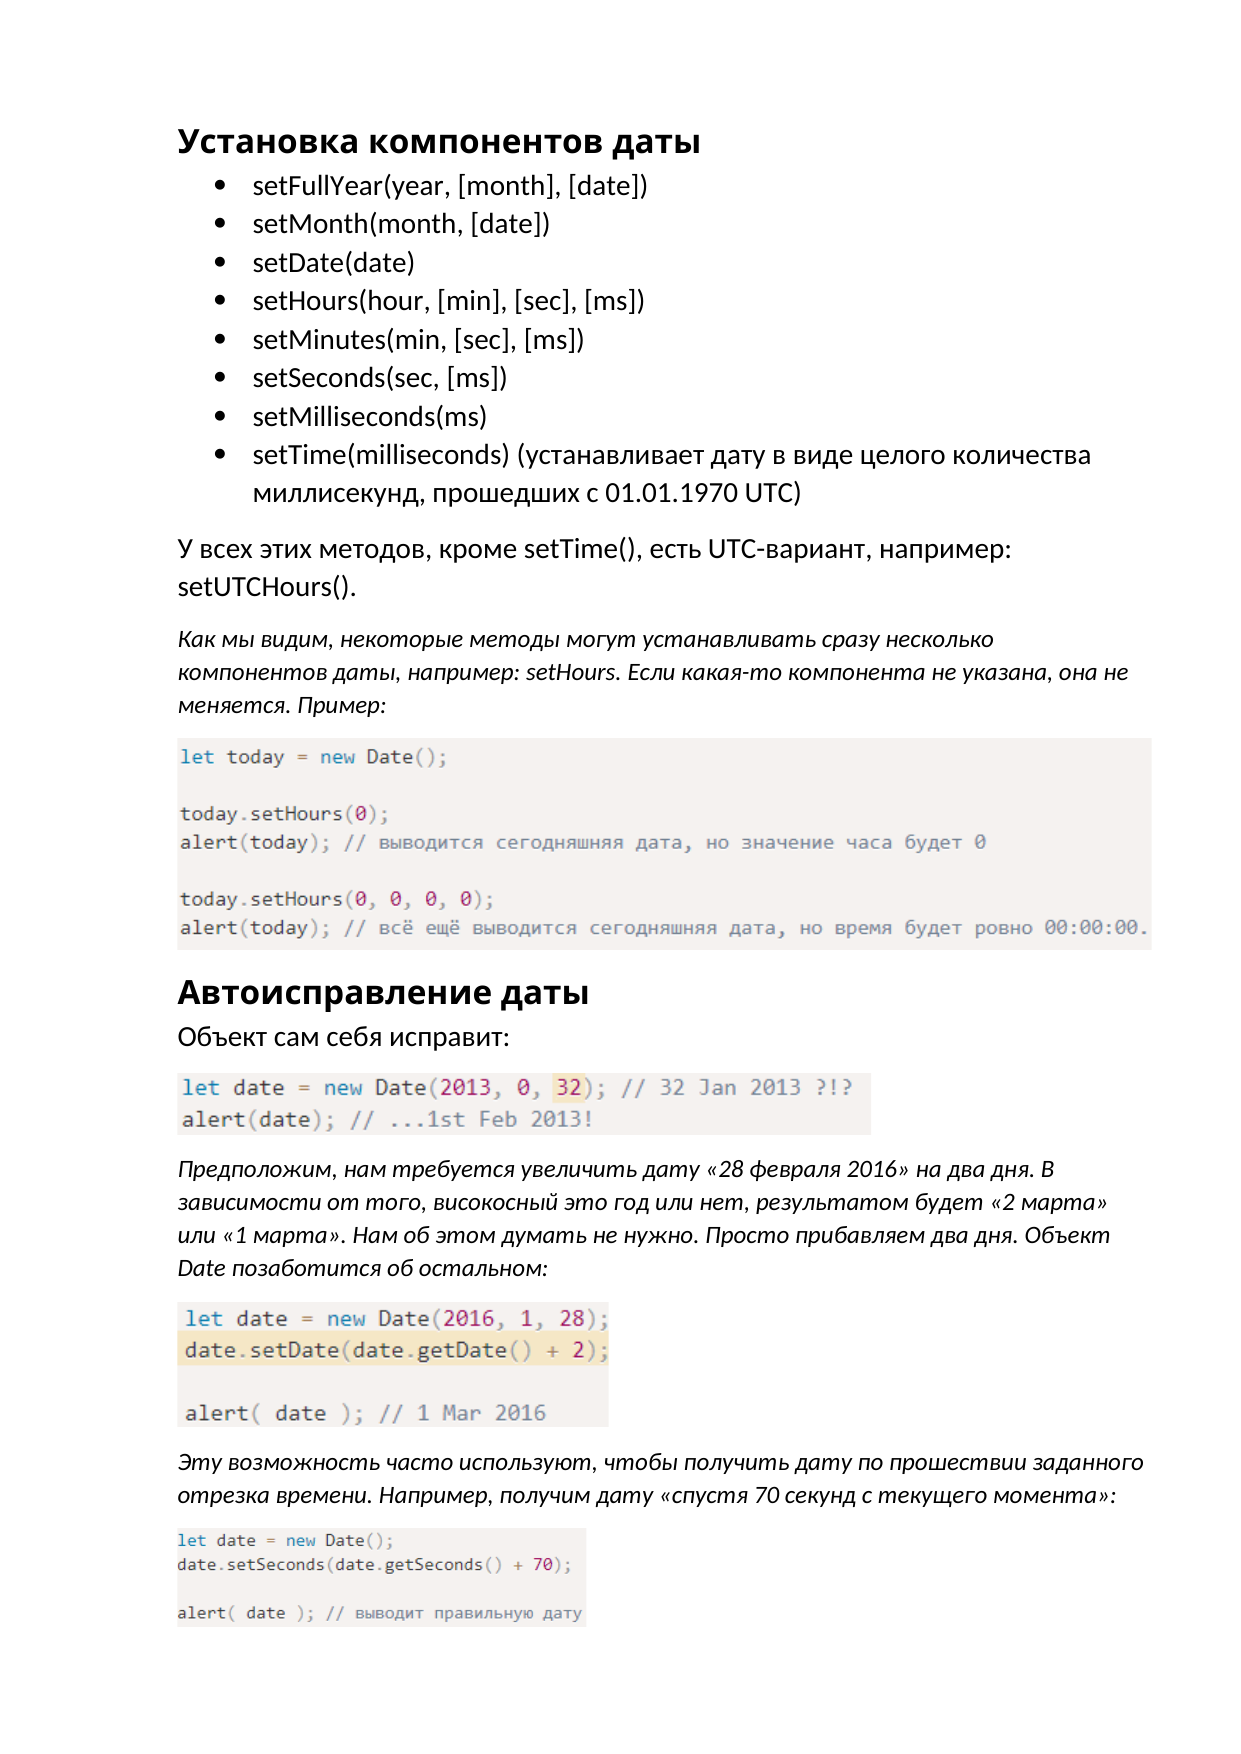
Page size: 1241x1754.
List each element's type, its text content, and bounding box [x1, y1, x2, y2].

list setMinutes(min, [sec], [ms]) [215, 321, 1152, 356]
subtitle Автоисправление даты [177, 969, 1152, 1014]
picture [177, 1528, 587, 1627]
list setFullYear(year, [month], [date]) [215, 167, 1152, 203]
list setMonth(month, [date]) [215, 206, 1152, 241]
text Эту возможность часто используют, чтобы получить дату по прошествии заданного отрезка времени. Например, получим дату «спустя 70 секунд с текущего момента»: [177, 1446, 1152, 1510]
list setHours(hour, [min], [sec], [ms]) [215, 282, 1152, 318]
list setTime(milliseconds) (устанавливает дату в виде целого количества миллисекунд, прошедших с 01.01.1970 UTC) [215, 436, 1152, 510]
picture [177, 738, 1152, 950]
list setMilliseconds(ms) [215, 398, 1152, 433]
subtitle Установка компонентов даты [177, 118, 1152, 163]
text Предположим, нам требуется увеличить дату «28 февраля 2016» на два дня. В зависимости от того, високосный это год или нет, результатом будет «2 марта» или «1 марта». Нам об этом думать не нужно. Просто прибавляем два дня. Объект Date позаботится об остальном: [177, 1154, 1152, 1283]
picture [177, 1073, 872, 1135]
text У всех этих методов, кроме setTime(), есть UTC-вариант, например: setUTCHours(). [177, 530, 1152, 604]
picture [177, 1302, 609, 1427]
text Объект сам себя исправит: [177, 1018, 1152, 1054]
list setDate(date) [215, 244, 1152, 279]
text Как мы видим, некоторые методы могут устанавливать сразу несколько компонентов даты, например: setHours. Если какая-то компонента не указана, она не меняется. Пример: [177, 623, 1152, 719]
list setSeconds(sec, [ms]) [215, 359, 1152, 395]
